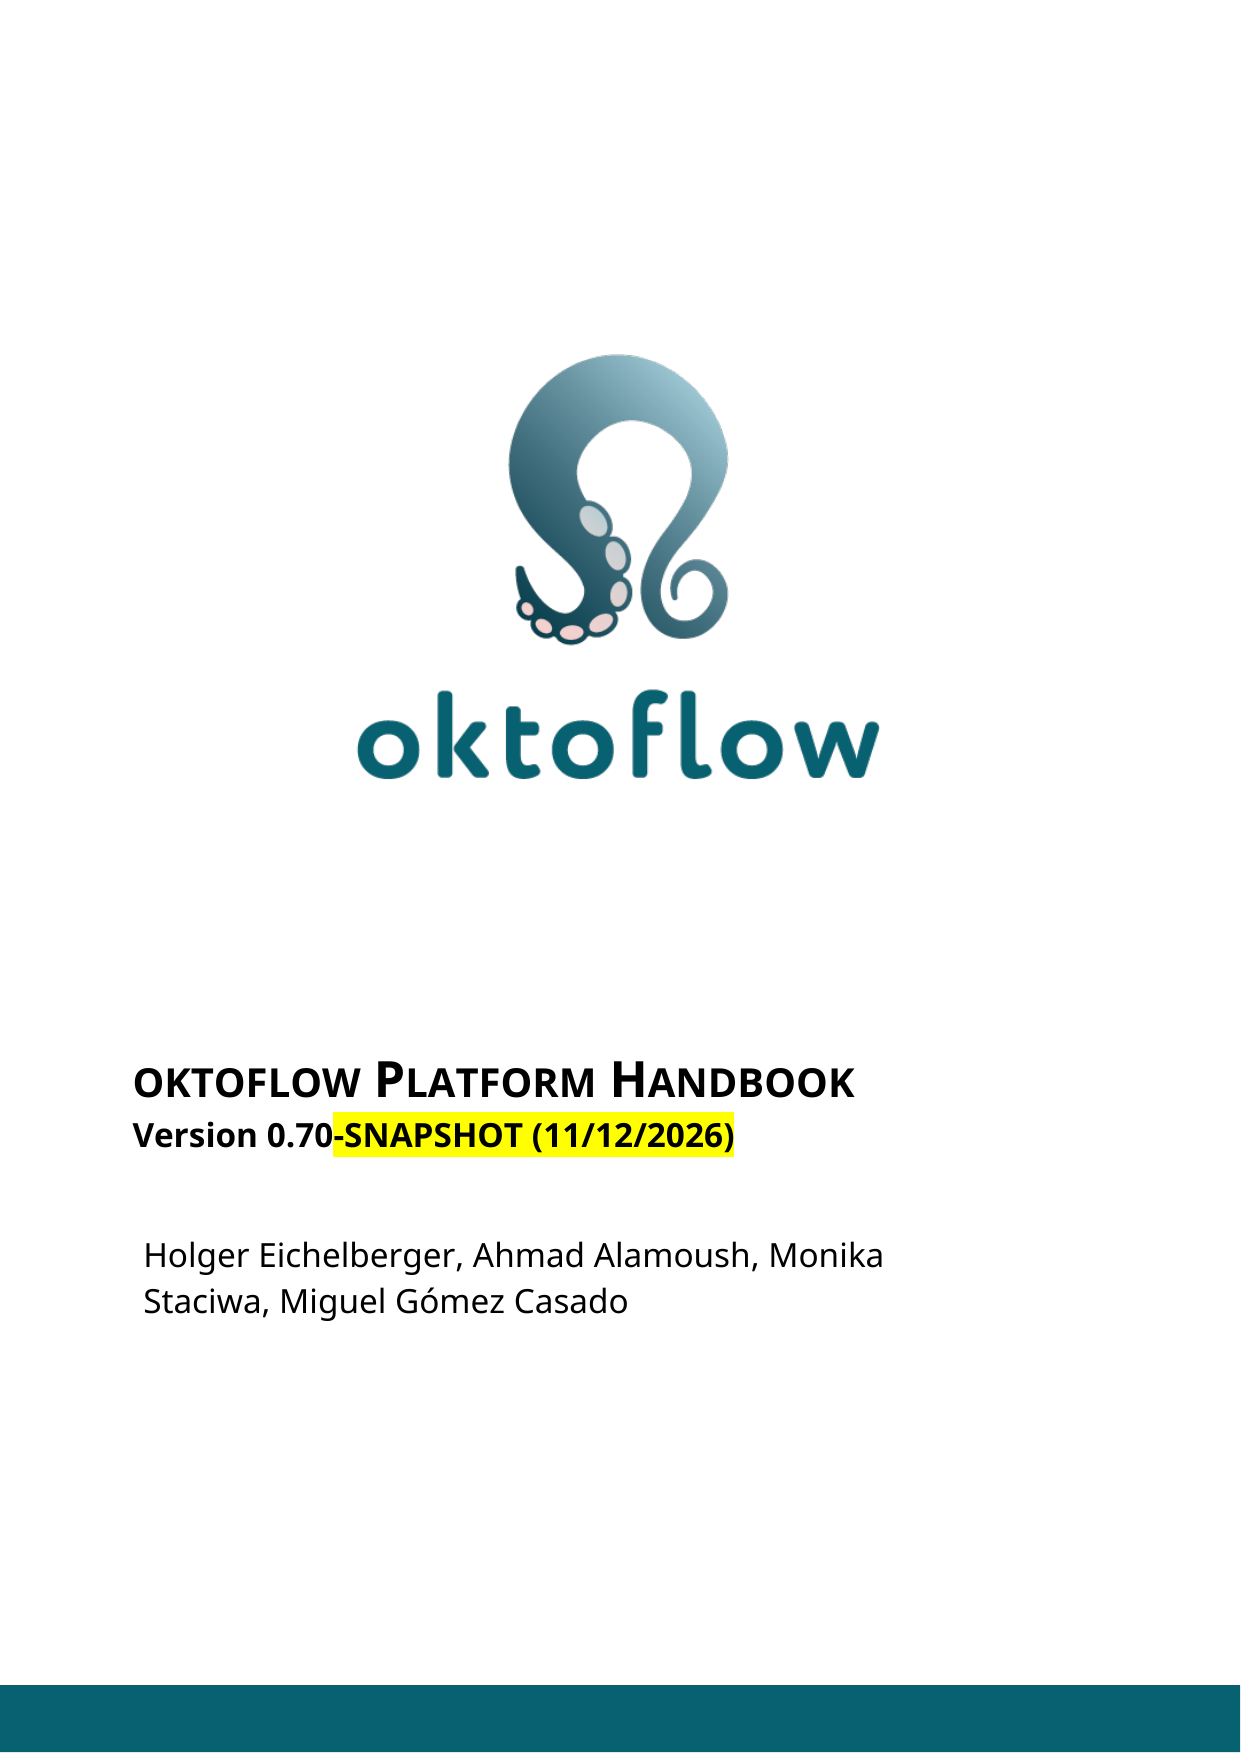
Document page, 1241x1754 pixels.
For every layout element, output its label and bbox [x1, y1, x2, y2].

picture [295, 273, 942, 830]
